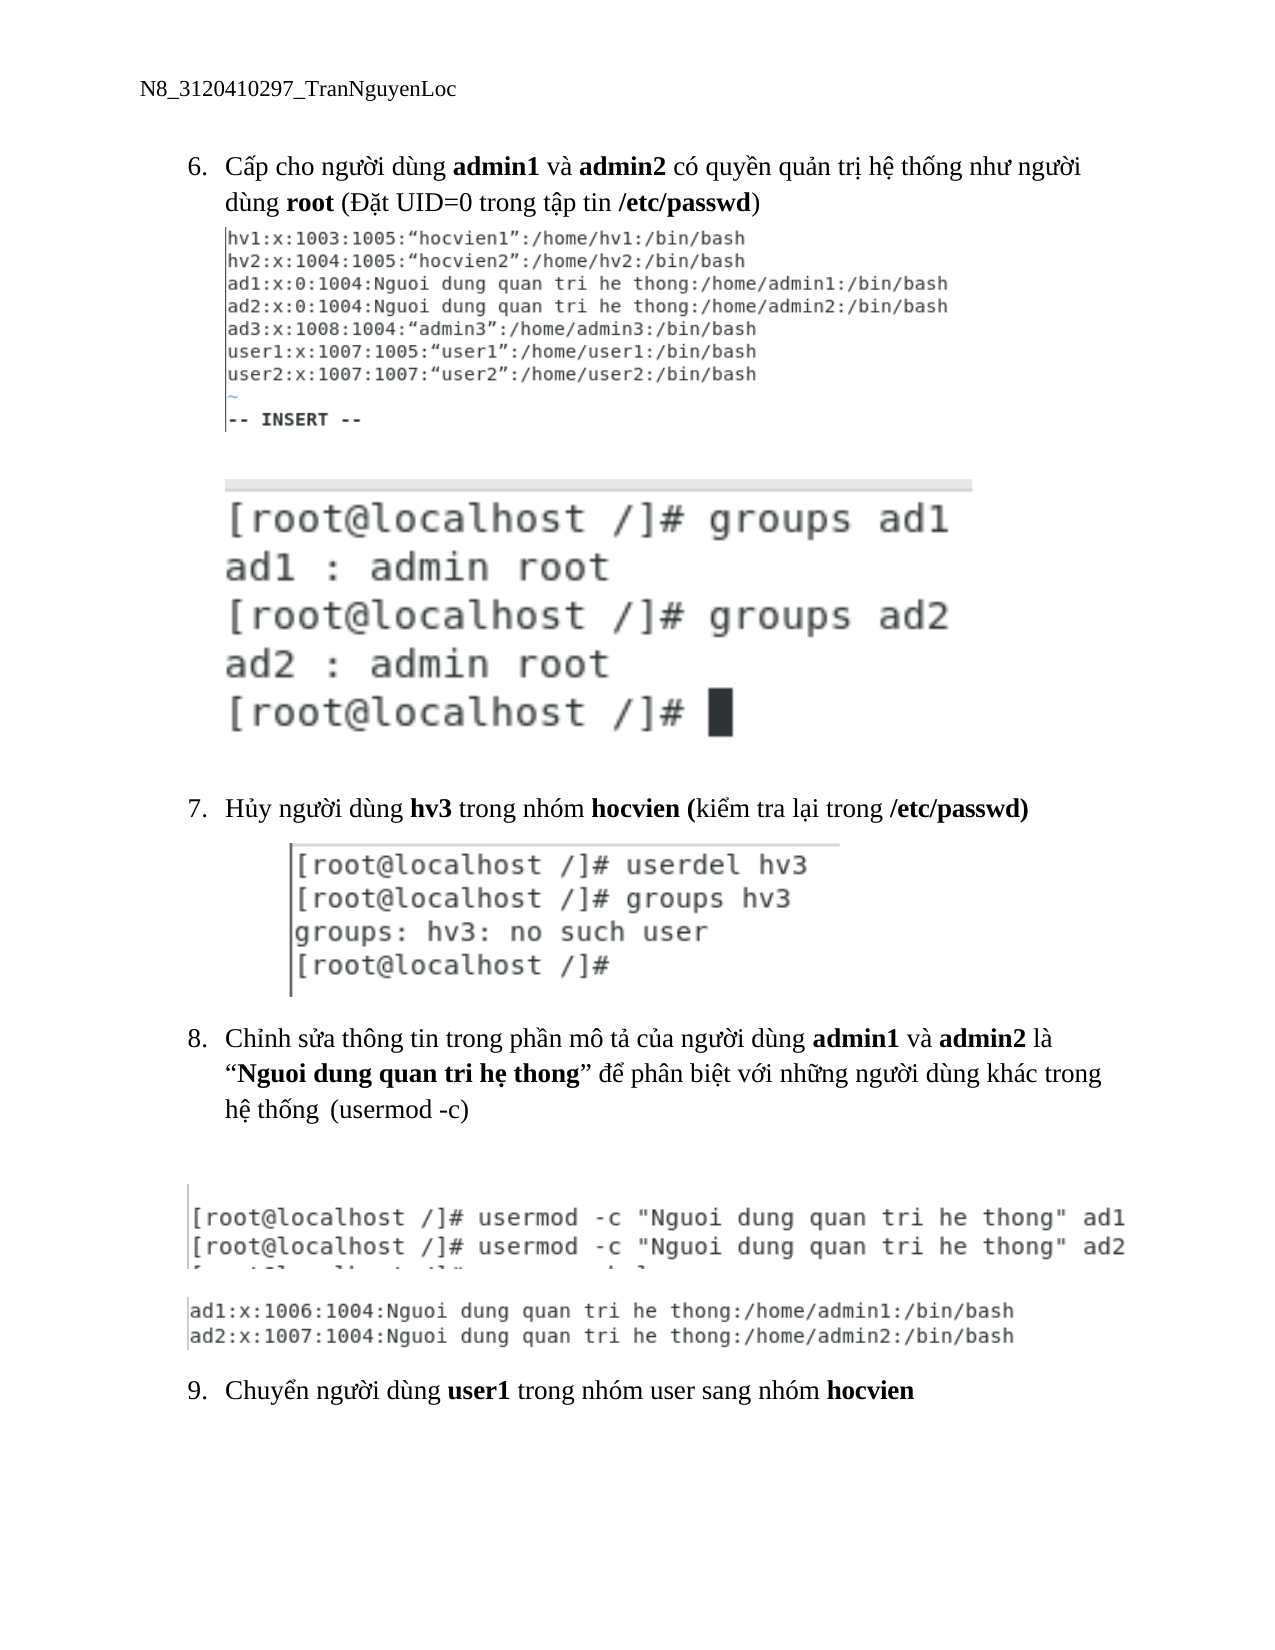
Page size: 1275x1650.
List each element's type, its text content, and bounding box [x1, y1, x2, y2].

picture [187, 1184, 1160, 1269]
picture [225, 227, 961, 432]
list Hủy người dùng hv3 trong nhóm hocvien (kiểm tra lại trong /etc/passwd) [187, 792, 1135, 823]
picture [187, 1297, 1038, 1350]
list Cấp cho người dùng admin1 và admin2 có quyền quản trị hệ thống như người dùng root (Đặt UID=0 trong tập tin /etc/passwd) [187, 150, 1082, 217]
list Chuyển người dùng user1 trong nhóm user sang nhóm hocvien [187, 1374, 1135, 1405]
list Chỉnh sửa thông tin trong phần mô tả của người dùng admin1 và admin2 là “Nguoi dung quan tri hẹ thong” để phân biệt với những người dùng khác trong hệ thống (usermod -c) [187, 1022, 1102, 1124]
picture [225, 479, 973, 767]
picture [289, 843, 840, 997]
